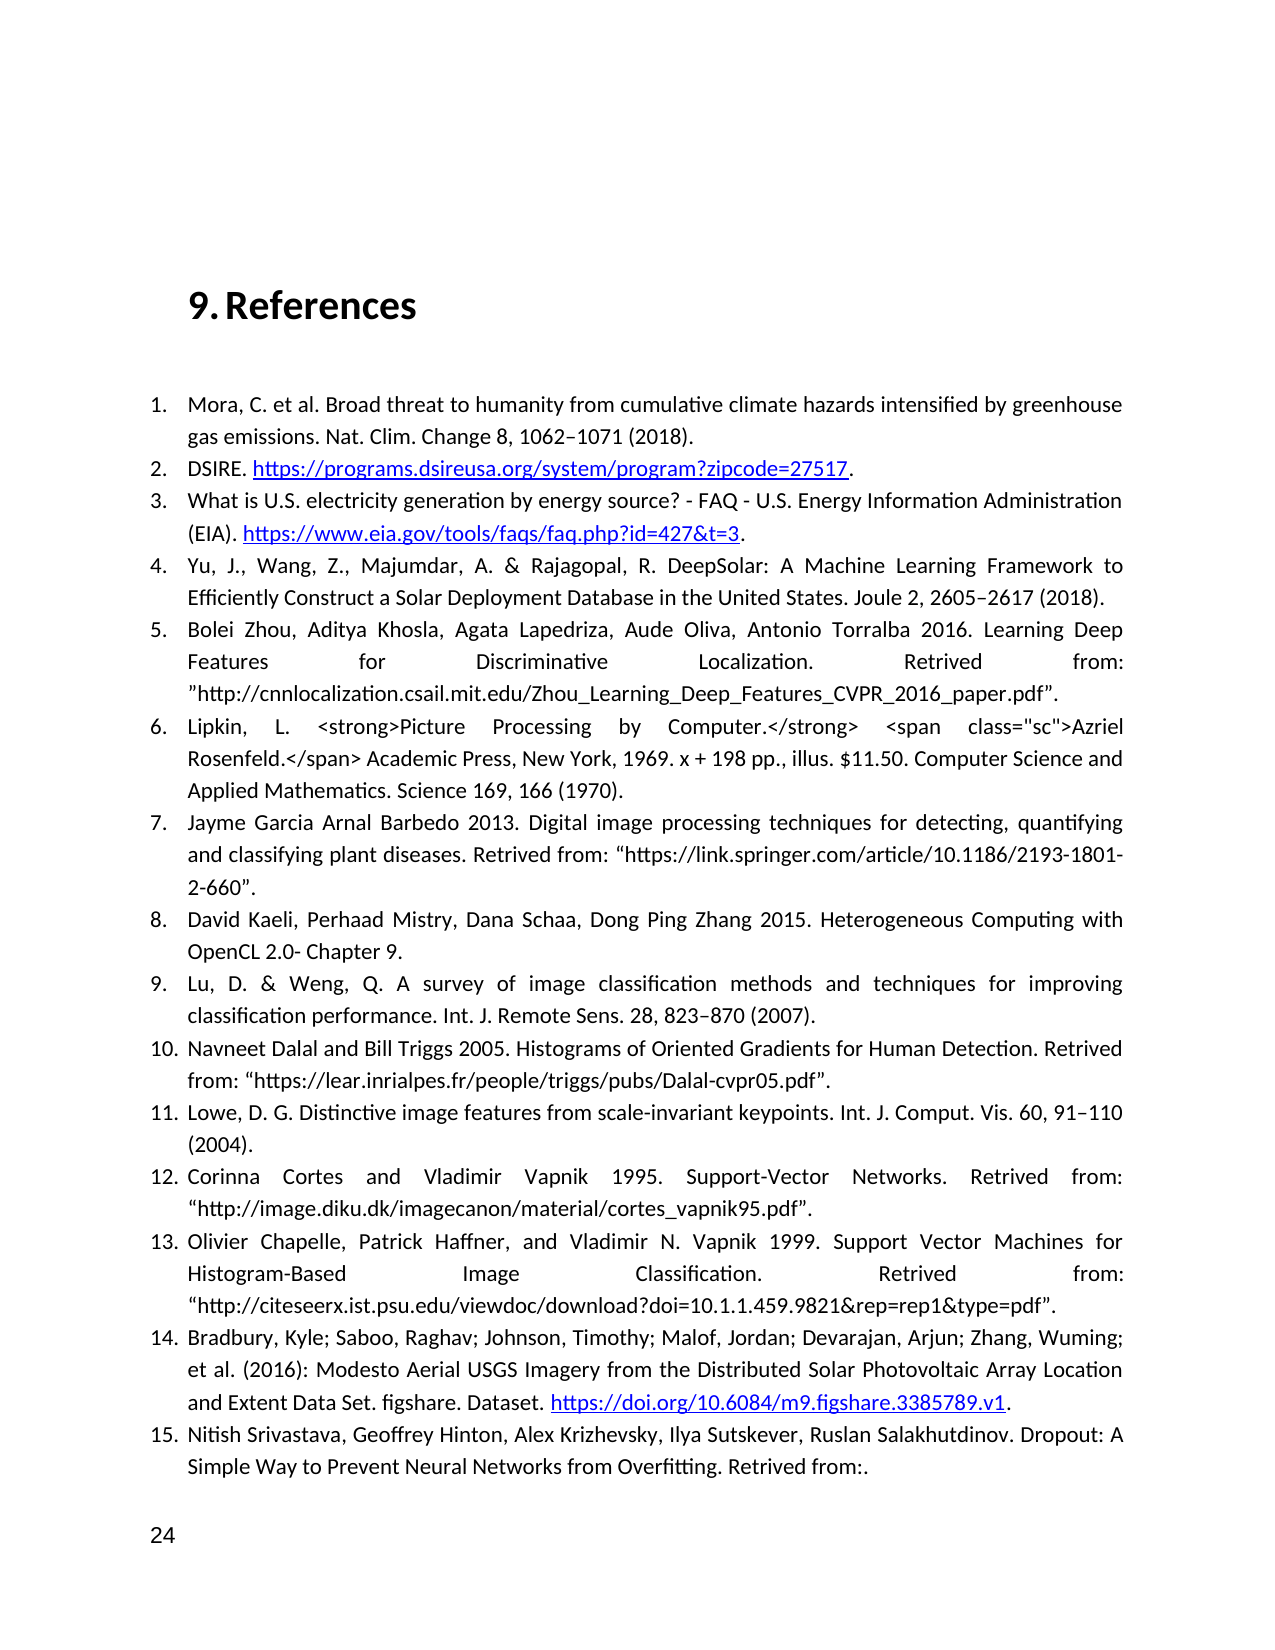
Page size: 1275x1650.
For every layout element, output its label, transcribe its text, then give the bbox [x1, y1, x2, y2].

list Corinna Cortes and Vladimir Vapnik 1995. Support-Vector Networks. Retrived from: “http://image.diku.dk/imagecanon/material/cortes_vapnik95.pdf”. [150, 1162, 1125, 1223]
list Yu, J., Wang, Z., Majumdar, A. & Rajagopal, R. DeepSolar: A Machine Learning Framework to Efficiently Construct a Solar Deployment Database in the United States. Joule 2, 2605–2617 (2018). [150, 551, 1125, 611]
list David Kaeli, Perhaad Mistry, Dana Schaa, Dong Ping Zhang 2015. Heterogeneous Computing with OpenCL 2.0- Chapter 9. [150, 905, 1125, 965]
list What is U.S. electricity generation by energy source? - FAQ - U.S. Energy Information Administration (EIA). https://www.eia.gov/tools/faqs/faq.php?id=427&t=3. [150, 486, 1125, 547]
list Lu, D. & Weng, Q. A survey of image classification methods and techniques for improving classification performance. Int. J. Remote Sens. 28, 823–870 (2007). [150, 969, 1125, 1029]
list Lipkin, L. <strong>Picture Processing by Computer.</strong> <span class="sc">Azriel Rosenfeld.</span> Academic Press, New York, 1969. x + 198 pp., illus. $11.50. Computer Science and Applied Mathematics. Science 169, 166 (1970). [150, 712, 1125, 804]
list Bradbury, Kyle; Saboo, Raghav; Johnson, Timothy; Malof, Jordan; Devarajan, Arjun; Zhang, Wuming; et al. (2016): Modesto Aerial USGS Imagery from the Distributed Solar Photovoltaic Array Location and Extent Data Set. figshare. Dataset. https://doi.org/10.6084/m9.figshare.3385789.v1. [150, 1323, 1125, 1416]
list Bolei Zhou, Aditya Khosla, Agata Lapedriza, Aude Oliva, Antonio Torralba 2016. Learning Deep Features for Discriminative Localization. Retrived from: ”http://cnnlocalization.csail.mit.edu/Zhou_Learning_Deep_Features_CVPR_2016_paper.pdf”. [150, 615, 1125, 708]
list References [187, 279, 1125, 329]
list Mora, C. et al. Broad threat to humanity from cumulative climate hazards intensified by greenhouse gas emissions. Nat. Clim. Change 8, 1062–1071 (2018). [150, 390, 1125, 450]
list Jayme Garcia Arnal Barbedo 2013. Digital image processing techniques for detecting, quantifying and classifying plant diseases. Retrived from: “https://link.springer.com/article/10.1186/2193-1801-2-660”. [150, 808, 1125, 901]
list Nitish Srivastava, Geoffrey Hinton, Alex Krizhevsky, Ilya Sutskever, Ruslan Salakhutdinov. Dropout: A Simple Way to Prevent Neural Networks from Overfitting. Retrived from:. [150, 1420, 1125, 1480]
list DSIRE. https://programs.dsireusa.org/system/program?zipcode=27517. [150, 454, 1125, 482]
list Navneet Dalal and Bill Triggs 2005. Histograms of Oriented Gradients for Human Detection. Retrived from: “https://lear.inrialpes.fr/people/triggs/pubs/Dalal-cvpr05.pdf”. [150, 1034, 1125, 1094]
list Lowe, D. G. Distinctive image features from scale-invariant keypoints. Int. J. Comput. Vis. 60, 91–110 (2004). [150, 1098, 1125, 1158]
list Olivier Chapelle, Patrick Haffner, and Vladimir N. Vapnik 1999. Support Vector Machines for Histogram-Based Image Classification. Retrived from: “http://citeseerx.ist.psu.edu/viewdoc/download?doi=10.1.1.459.9821&rep=rep1&type=pdf”. [150, 1227, 1125, 1319]
